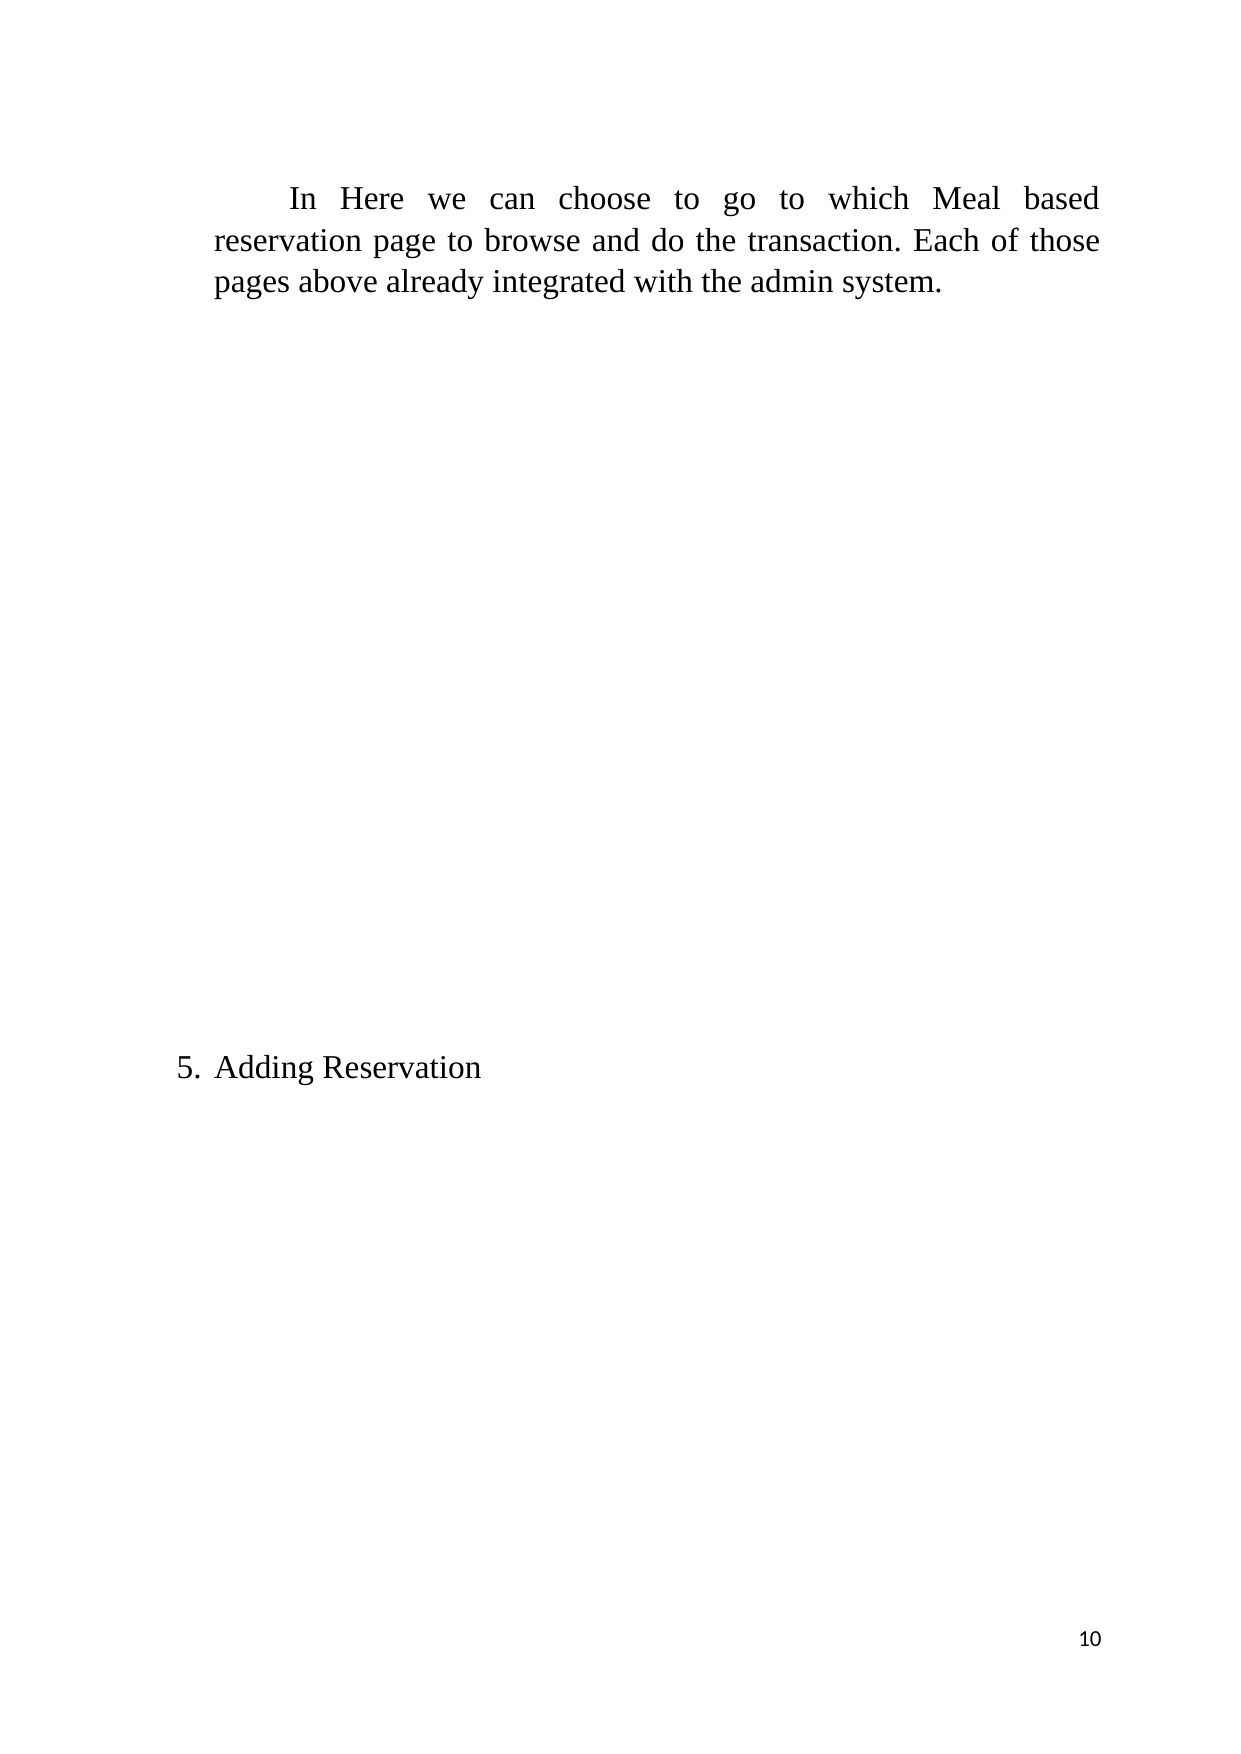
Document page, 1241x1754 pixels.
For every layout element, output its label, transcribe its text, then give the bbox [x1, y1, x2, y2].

list In Here we can choose to go to which Meal based reservation page to browse and do the transaction. Each of those pages above already integrated with the admin system. [214, 178, 1101, 299]
list Adding Reservation [176, 1047, 1101, 1085]
